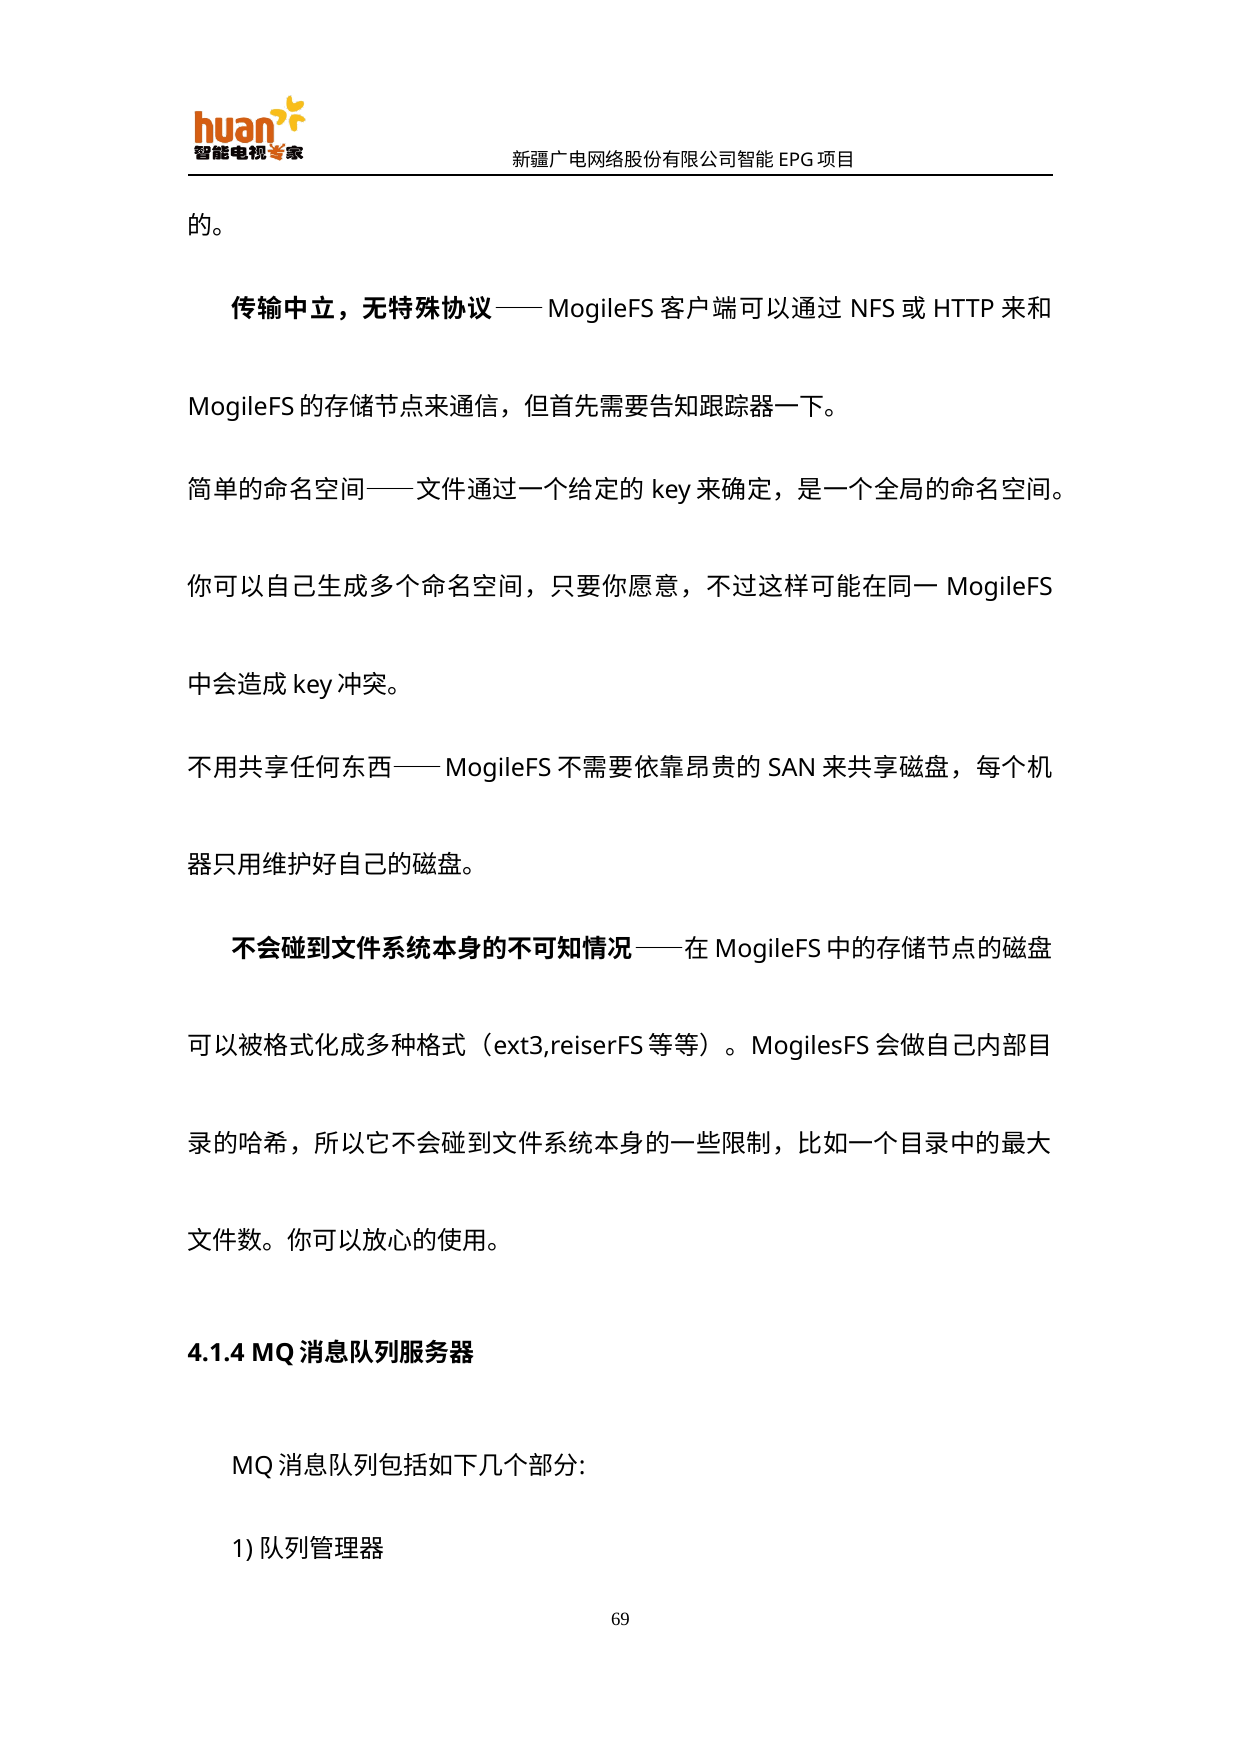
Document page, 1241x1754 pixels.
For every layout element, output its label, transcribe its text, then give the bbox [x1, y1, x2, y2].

text 传输中立，无特殊协议——MogileFS客户端可以通过NFS或HTTP来和MogileFS的存储节点来通信，但首先需要告知跟踪器一下。 [187, 274, 1053, 437]
text 简单的命名空间——文件通过一个给定的key来确定，是一个全局的命名空间。你可以自己生成多个命名空间，只要你愿意，不过这样可能在同一MogileFS中会造成key冲突。 [187, 455, 1053, 715]
subtitle 4.1.4 MQ消息队列服务器 [187, 1318, 1053, 1383]
text 不用共享任何东西——MogileFS不需要依靠昂贵的SAN来共享磁盘，每个机器只用维护好自己的磁盘。 [187, 733, 1053, 896]
picture [187, 88, 313, 167]
text 不会碰到文件系统本身的不可知情况——在MogileFS中的存储节点的磁盘可以被格式化成多种格式（ext3,reiserFS等等）。MogilesFS会做自己内部目录的哈希，所以它不会碰到文件系统本身的一些限制，比如一个目录中的最大文件数。你可以放心的使用。 [187, 914, 1053, 1271]
text 1) 队列管理器 [187, 1514, 1053, 1579]
text 比单纯的RAID好——在一个非存储区域网络的RAID（non-SAN RAID）的建立中，磁盘是冗余的，但主机不是，如果你整个机器坏了，那么文件也将不能访问。 MogileFS在不同的机器之间进行文件复制，因此文件始终是可用的。 [187, 191, 1053, 256]
text MQ消息队列包括如下几个部分: [187, 1431, 1053, 1496]
